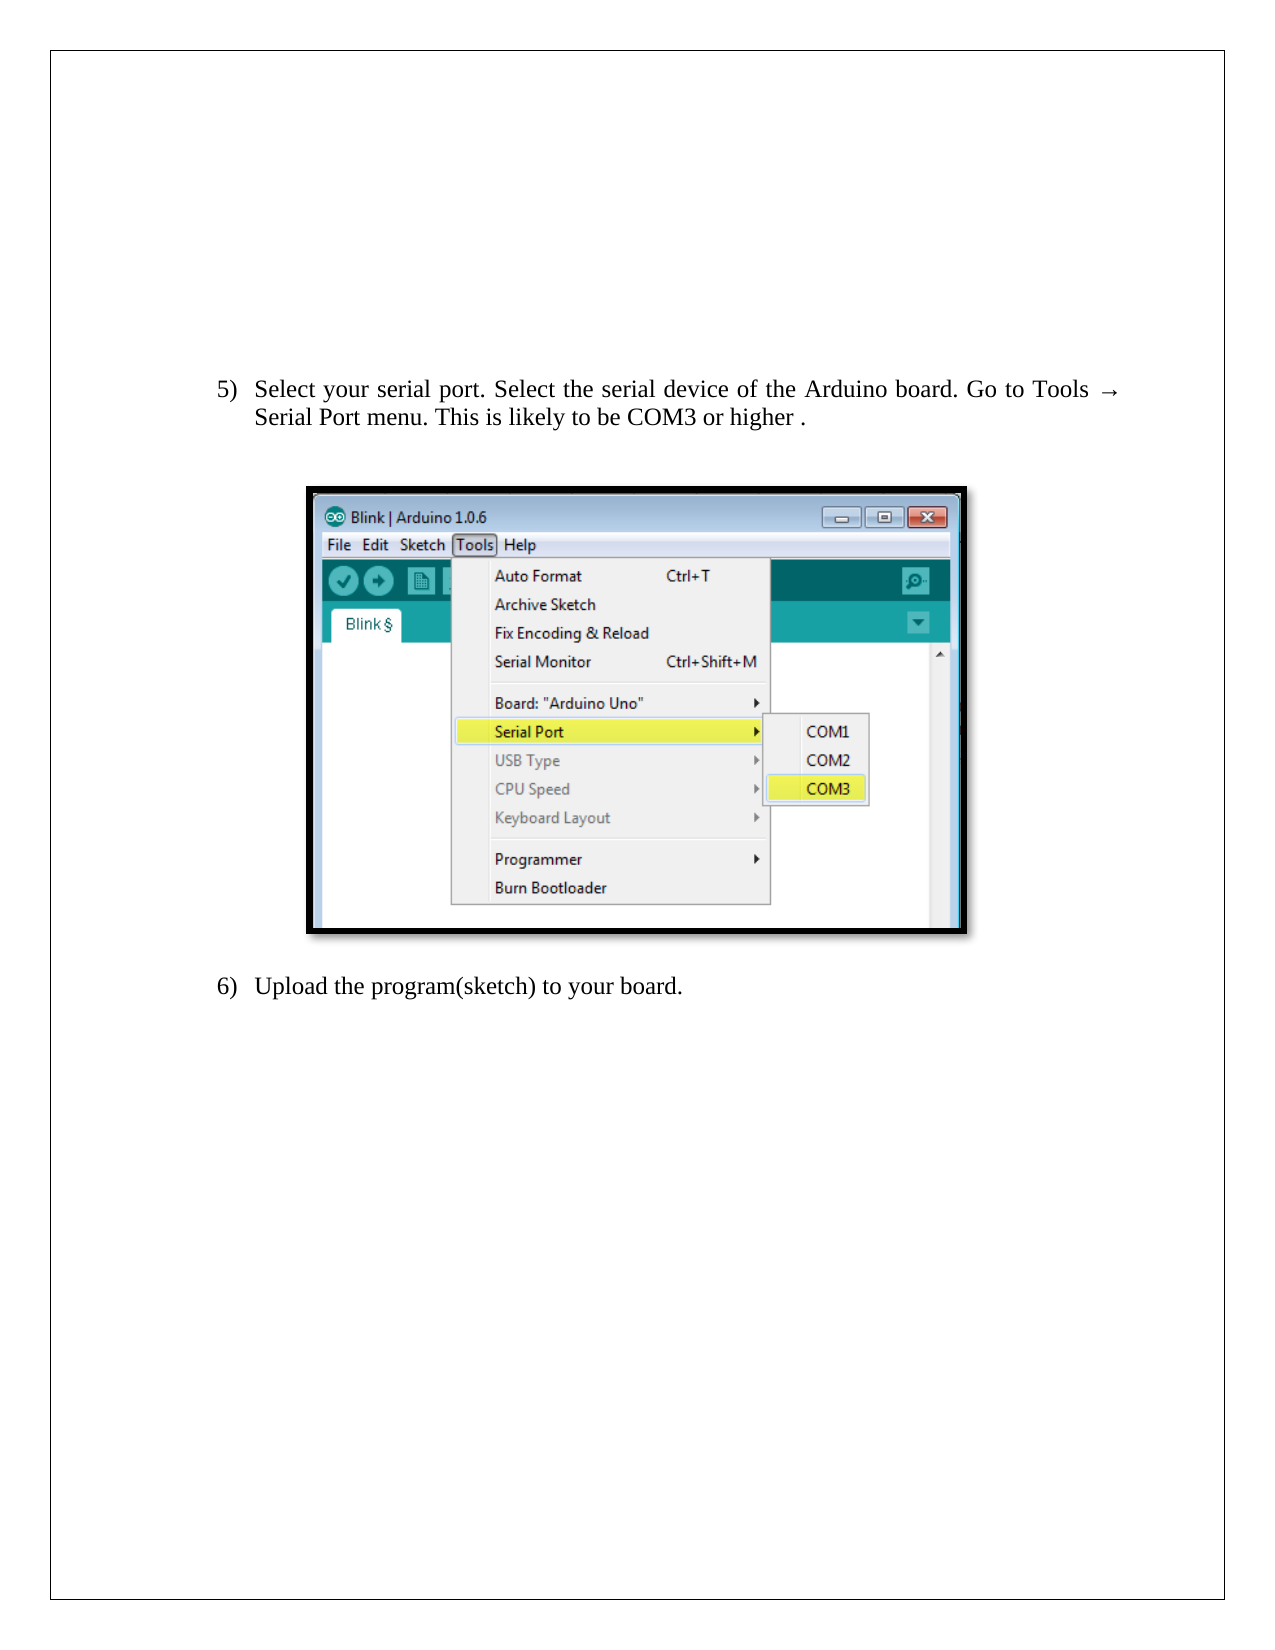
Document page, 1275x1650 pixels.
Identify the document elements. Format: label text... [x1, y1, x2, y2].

list Upload the program(sketch) to your board. [217, 971, 1122, 1000]
picture [313, 493, 961, 928]
list Select your serial port. Select the serial device of the Arduino board. Go to Tools → Serial Port menu. This is likely to be COM3 or higher . [217, 374, 1122, 431]
